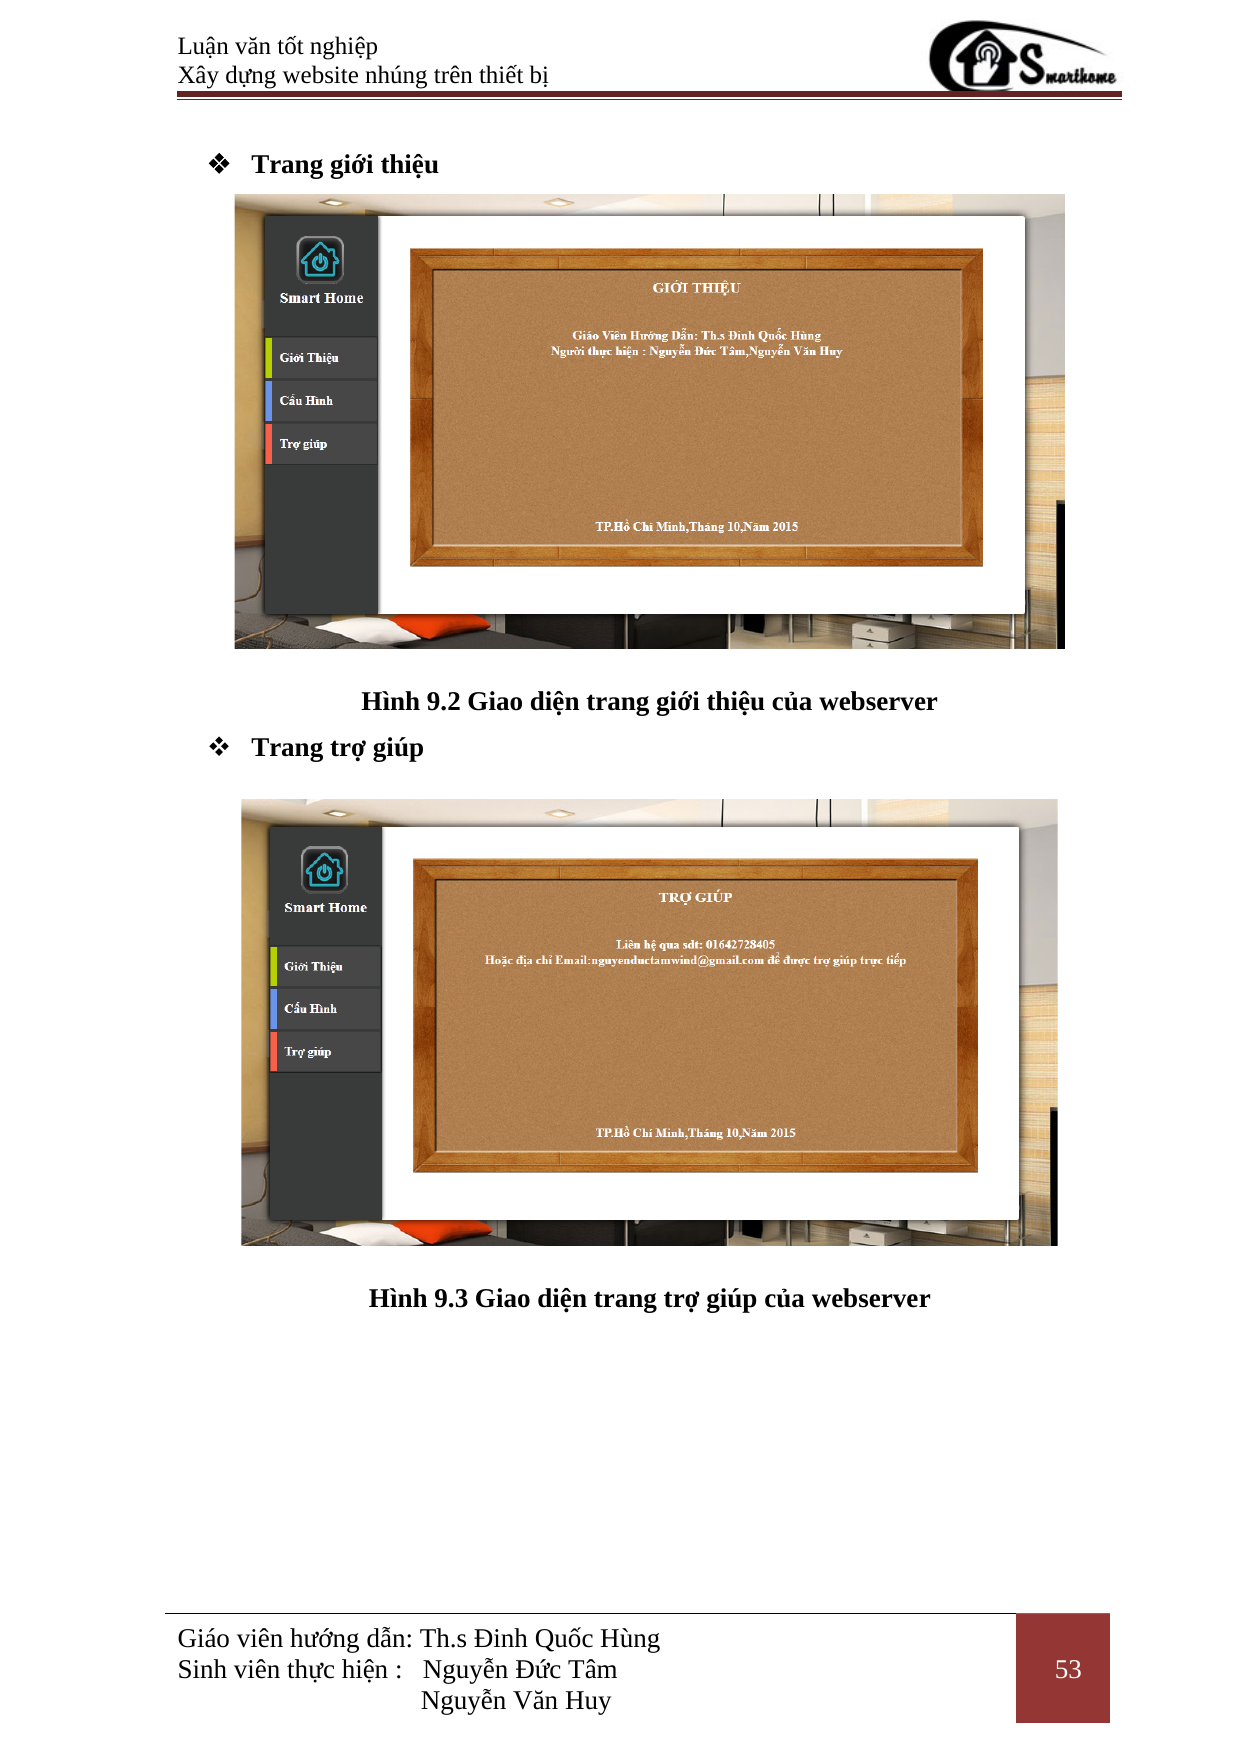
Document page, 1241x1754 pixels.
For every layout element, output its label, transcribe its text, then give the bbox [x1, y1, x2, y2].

text Hình 9.2 Giao diện trang giới thiệu của webserver [177, 685, 1122, 716]
picture [241, 799, 1058, 1246]
list Trang trợ giúp [207, 731, 1122, 763]
text Hình 9.3 Giao diện trang trợ giúp của webserver [177, 1282, 1122, 1313]
picture [234, 194, 1065, 649]
list Trang giới thiệu [207, 148, 1122, 179]
picture [919, 18, 1125, 99]
